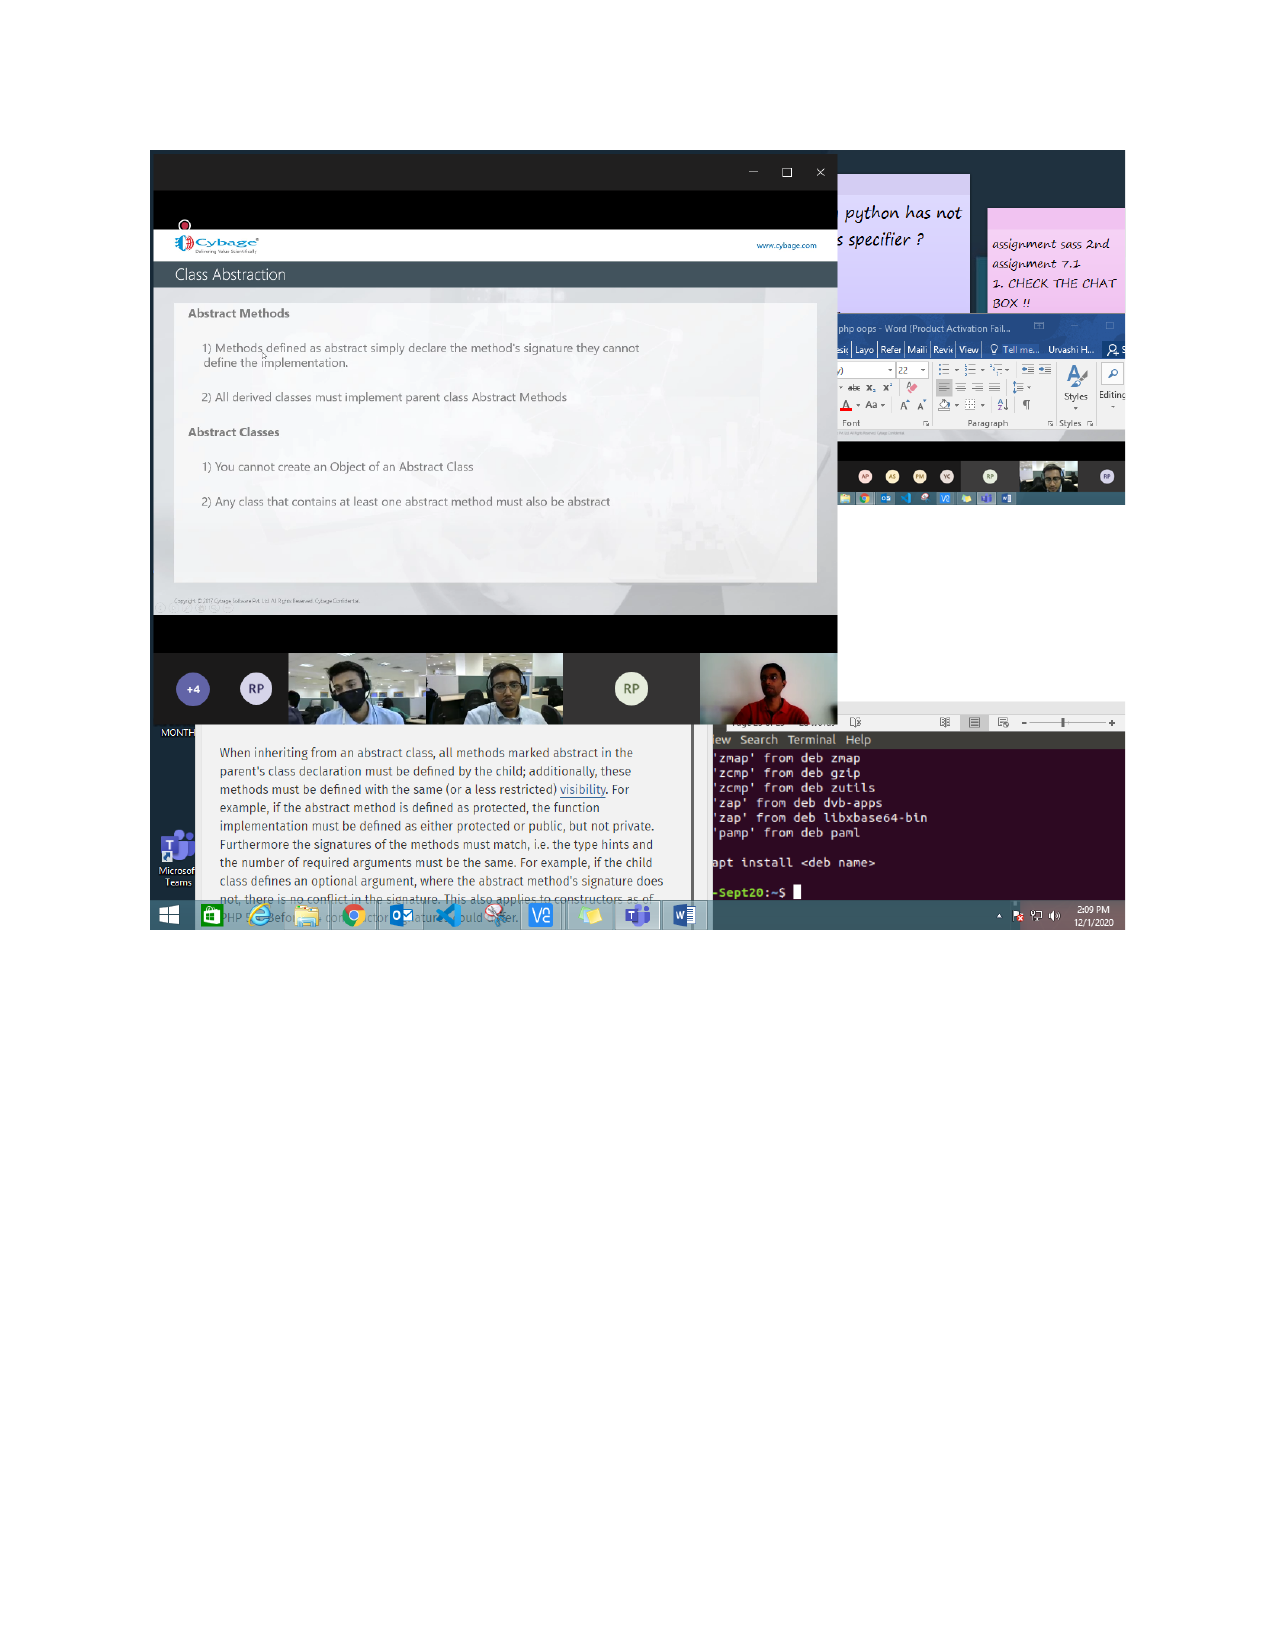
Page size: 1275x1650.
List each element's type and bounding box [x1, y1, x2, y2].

picture [150, 150, 1125, 930]
